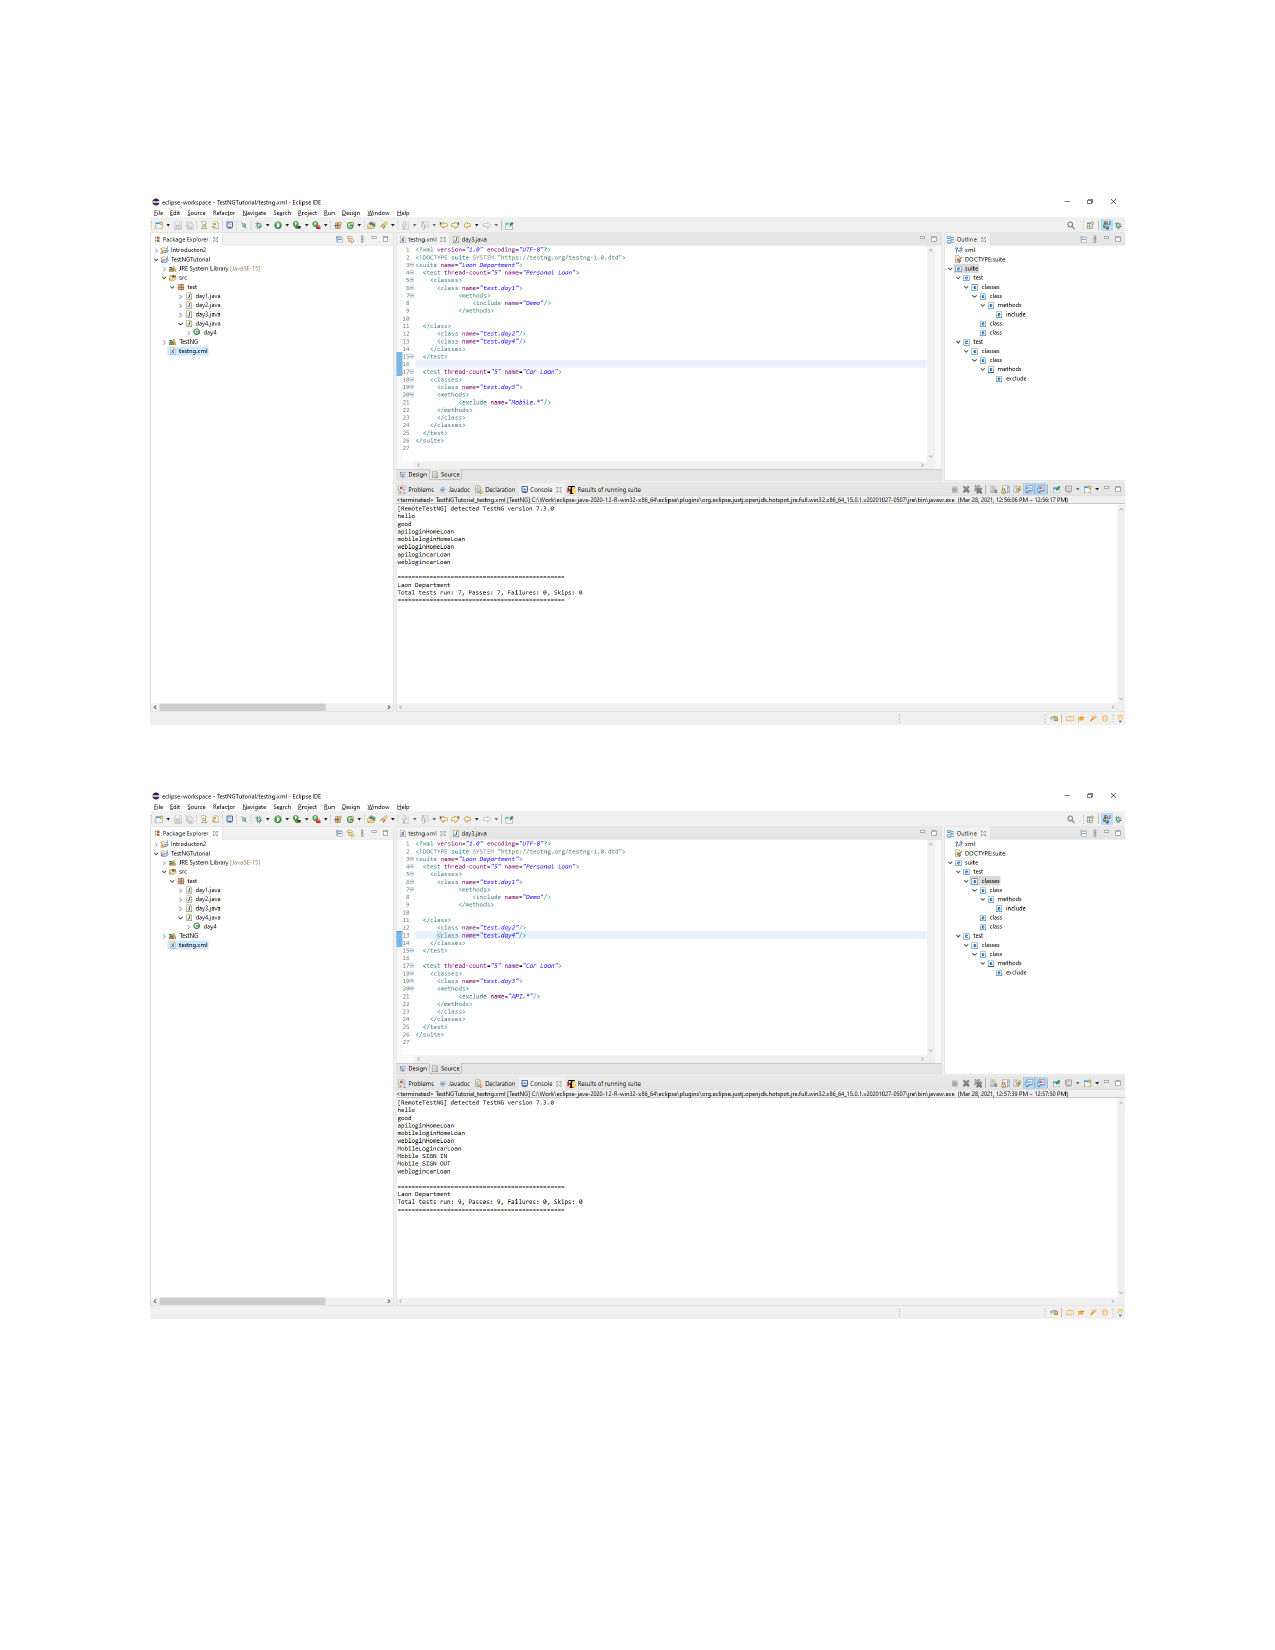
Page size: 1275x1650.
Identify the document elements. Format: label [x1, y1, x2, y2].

picture [150, 790, 1125, 1319]
picture [150, 196, 1125, 725]
